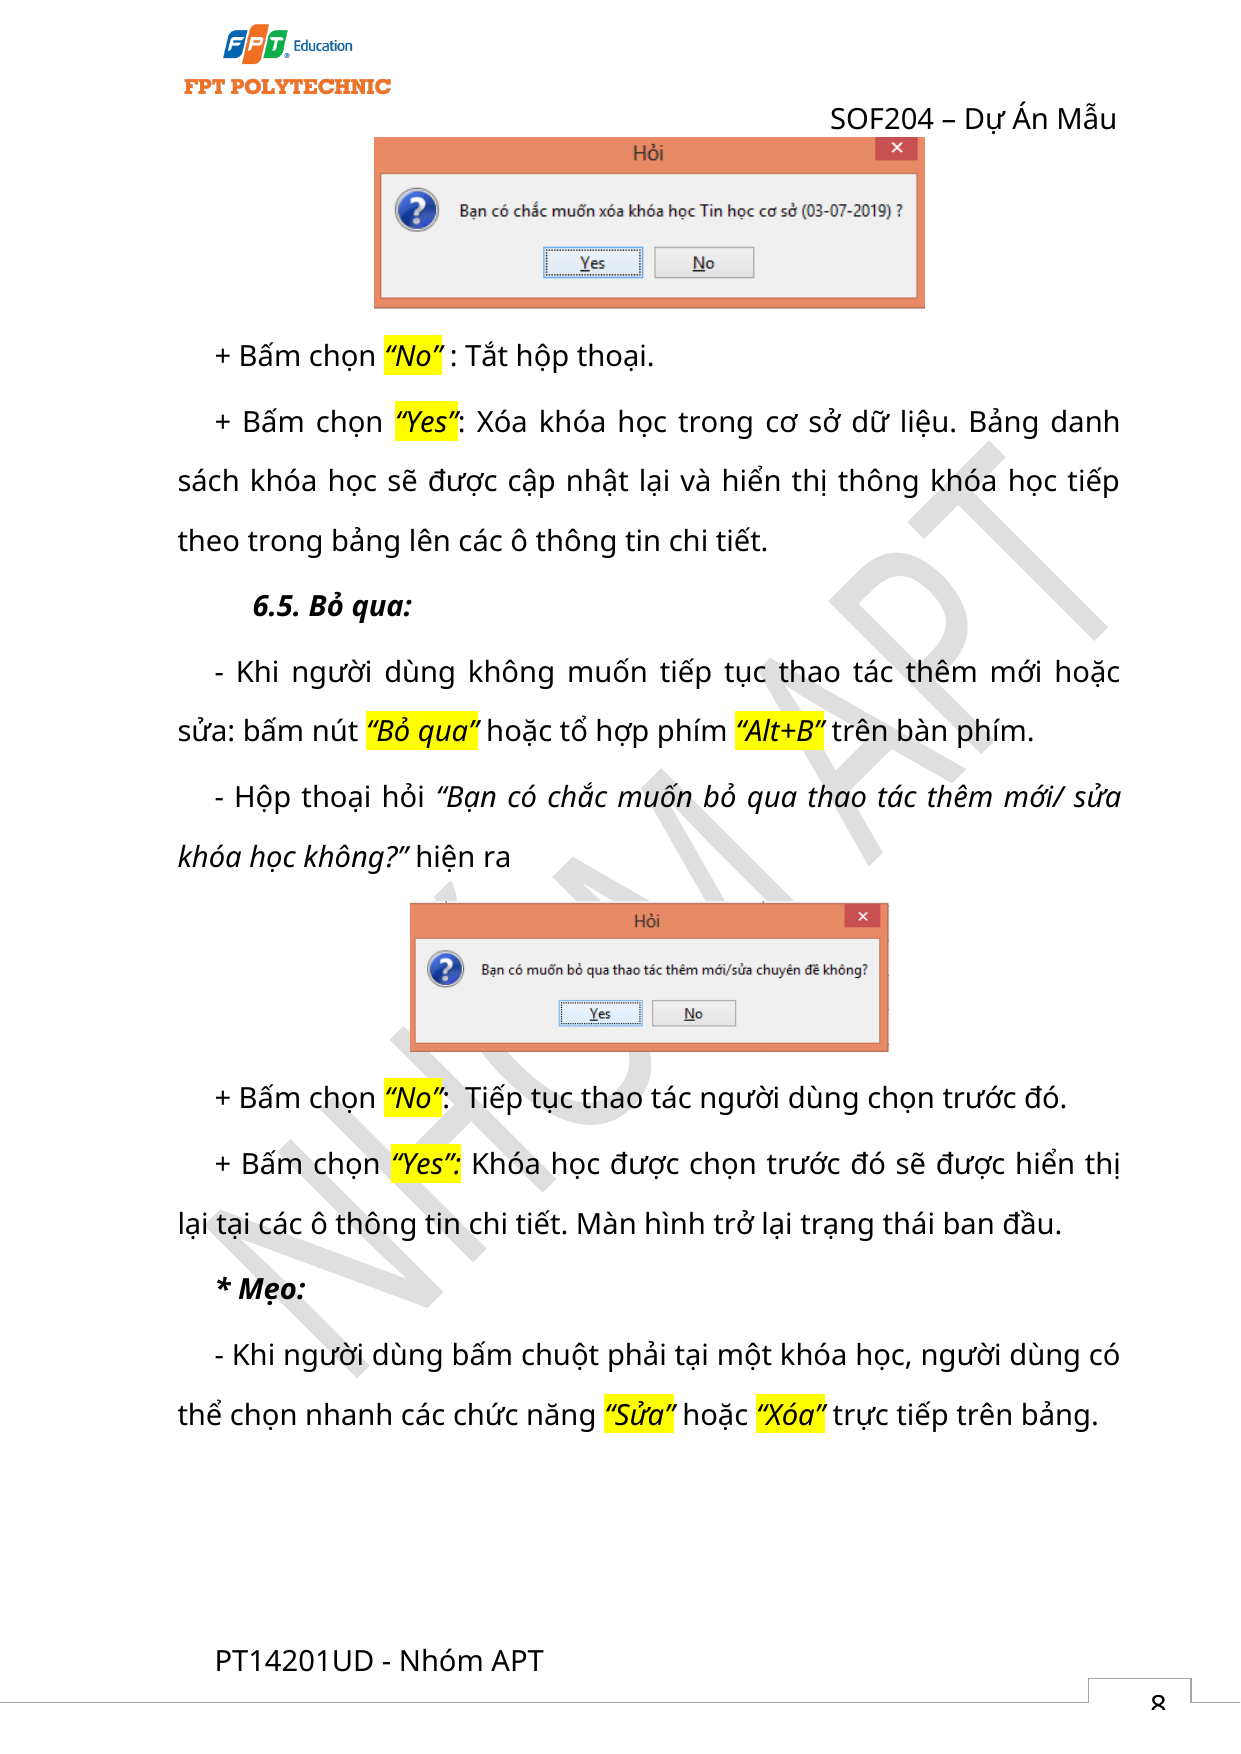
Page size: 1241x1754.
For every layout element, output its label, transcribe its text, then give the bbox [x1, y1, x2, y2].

text - Hộp thoại hỏi “Bạn có chắc muốn bỏ qua thao tác thêm mới/ sửa khóa học không?” hiện ra [177, 776, 1122, 876]
picture [374, 137, 925, 309]
text + Bấm chọn “No”: Tiếp tục thao tác người dùng chọn trước đó. [442, 1078, 1122, 1117]
text - Khi người dùng không muốn tiếp tục thao tác thêm mới hoặc sửa: bấm nút “Bỏ qua” hoặc tổ hợp phím “Alt+B” trên bàn phím. [177, 651, 1122, 750]
text + Bấm chọn “No”: Tiếp tục thao tác người dùng chọn trước đó. [177, 1078, 384, 1117]
text + Bấm chọn “Yes”: Xóa khóa học trong cơ sở dữ liệu. Bảng danh sách khóa học sẽ được cập nhật lại và hiển thị thông khóa học tiếp theo trong bảng lên các ô thông tin chi tiết. [177, 401, 1122, 559]
text + Bấm chọn “No” : Tắt hộp thoại. [442, 335, 1122, 375]
text + Bấm chọn “No” : Tắt hộp thoại. [177, 335, 384, 375]
text - Khi người dùng bấm chuột phải tại một khóa học, người dùng có thể chọn nhanh các chức năng “Sửa” hoặc “Xóa” trực tiếp trên bảng. [177, 1334, 1122, 1433]
subtitle 6.5. Bỏ qua: [177, 586, 1122, 625]
picture [410, 901, 890, 1052]
text * Mẹo: [177, 1269, 1122, 1308]
text + Bấm chọn “Yes”: Khóa học được chọn trước đó sẽ được hiển thị lại tại các ô thông tin chi tiết. Màn hình trở lại trạng thái ban đầu. [177, 1143, 1122, 1243]
picture [177, 17, 398, 101]
